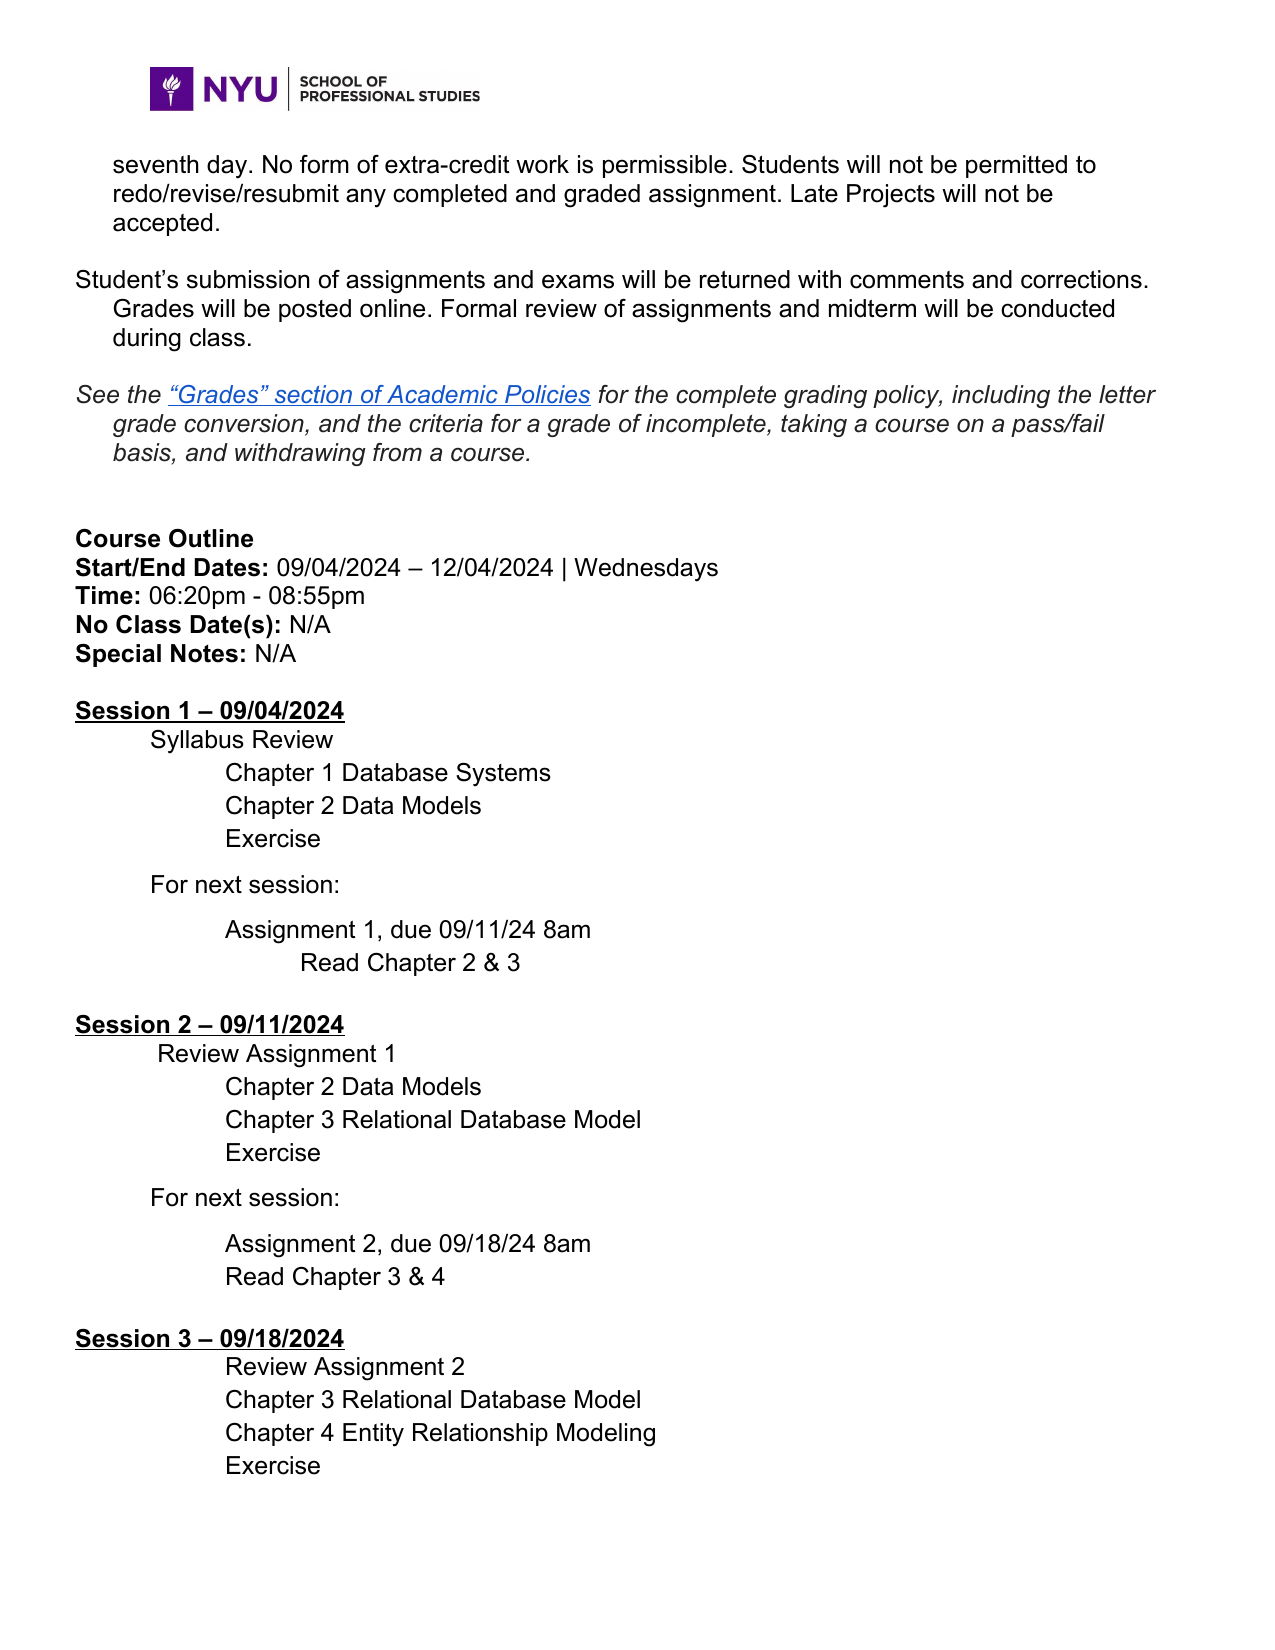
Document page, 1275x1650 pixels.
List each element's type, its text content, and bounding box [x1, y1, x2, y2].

text Assignment 2, due 09/18/24 8am [225, 1229, 1125, 1257]
text Chapter 1 Database Systems [225, 758, 1125, 787]
text Chapter 2 Data Models [225, 791, 1125, 820]
text Exercise [150, 1138, 1125, 1166]
text Student’s submission of assignments and exams will be returned with comments and corrections. Grades will be posted online. Formal review of assignments and midterm will be conducted during class. [75, 265, 1162, 351]
text Read Chapter 2 & 3 [150, 948, 1125, 977]
text Session 1 – 09/04/2024 [75, 696, 1162, 725]
text Course Outline [75, 524, 1162, 552]
text Assignment 1, due 09/11/24 8am [225, 915, 1125, 944]
text Session 2 – 09/11/2024 [75, 1010, 1162, 1039]
text Syllabus Review [150, 725, 1125, 754]
text See the “Grades” section of Academic Policies for the complete grading policy, including the letter grade conversion, and the criteria for a grade of incomplete, taking a course on a pass/fail basis, and withdrawing from a course. [75, 380, 1162, 466]
text Session 3 – 09/18/2024 [75, 1323, 1162, 1352]
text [75, 150, 1162, 236]
text Special Notes: N/A [75, 639, 1162, 667]
text Start/End Dates: 09/04/2024 – 12/04/2024 | Wednesdays [75, 552, 1162, 581]
text Chapter 3 Relational Database Model [225, 1105, 1125, 1133]
text Exercise [225, 1451, 1125, 1480]
text No Class Date(s): N/A [75, 610, 1162, 639]
text Chapter 2 Data Models [150, 1072, 1125, 1100]
text Exercise [225, 824, 1125, 853]
text Time: 06:20pm - 08:55pm [75, 581, 1162, 610]
text For next session: [150, 1183, 1125, 1212]
text Review Assignment 2 [225, 1352, 1125, 1381]
text Chapter 3 Relational Database Model [225, 1385, 1125, 1414]
text Review Assignment 1 [150, 1039, 1125, 1067]
text Chapter 4 Entity Relationship Modeling [150, 1418, 1125, 1447]
text Read Chapter 3 & 4 [150, 1262, 1125, 1291]
picture [150, 67, 480, 111]
text For next session: [150, 869, 1125, 898]
